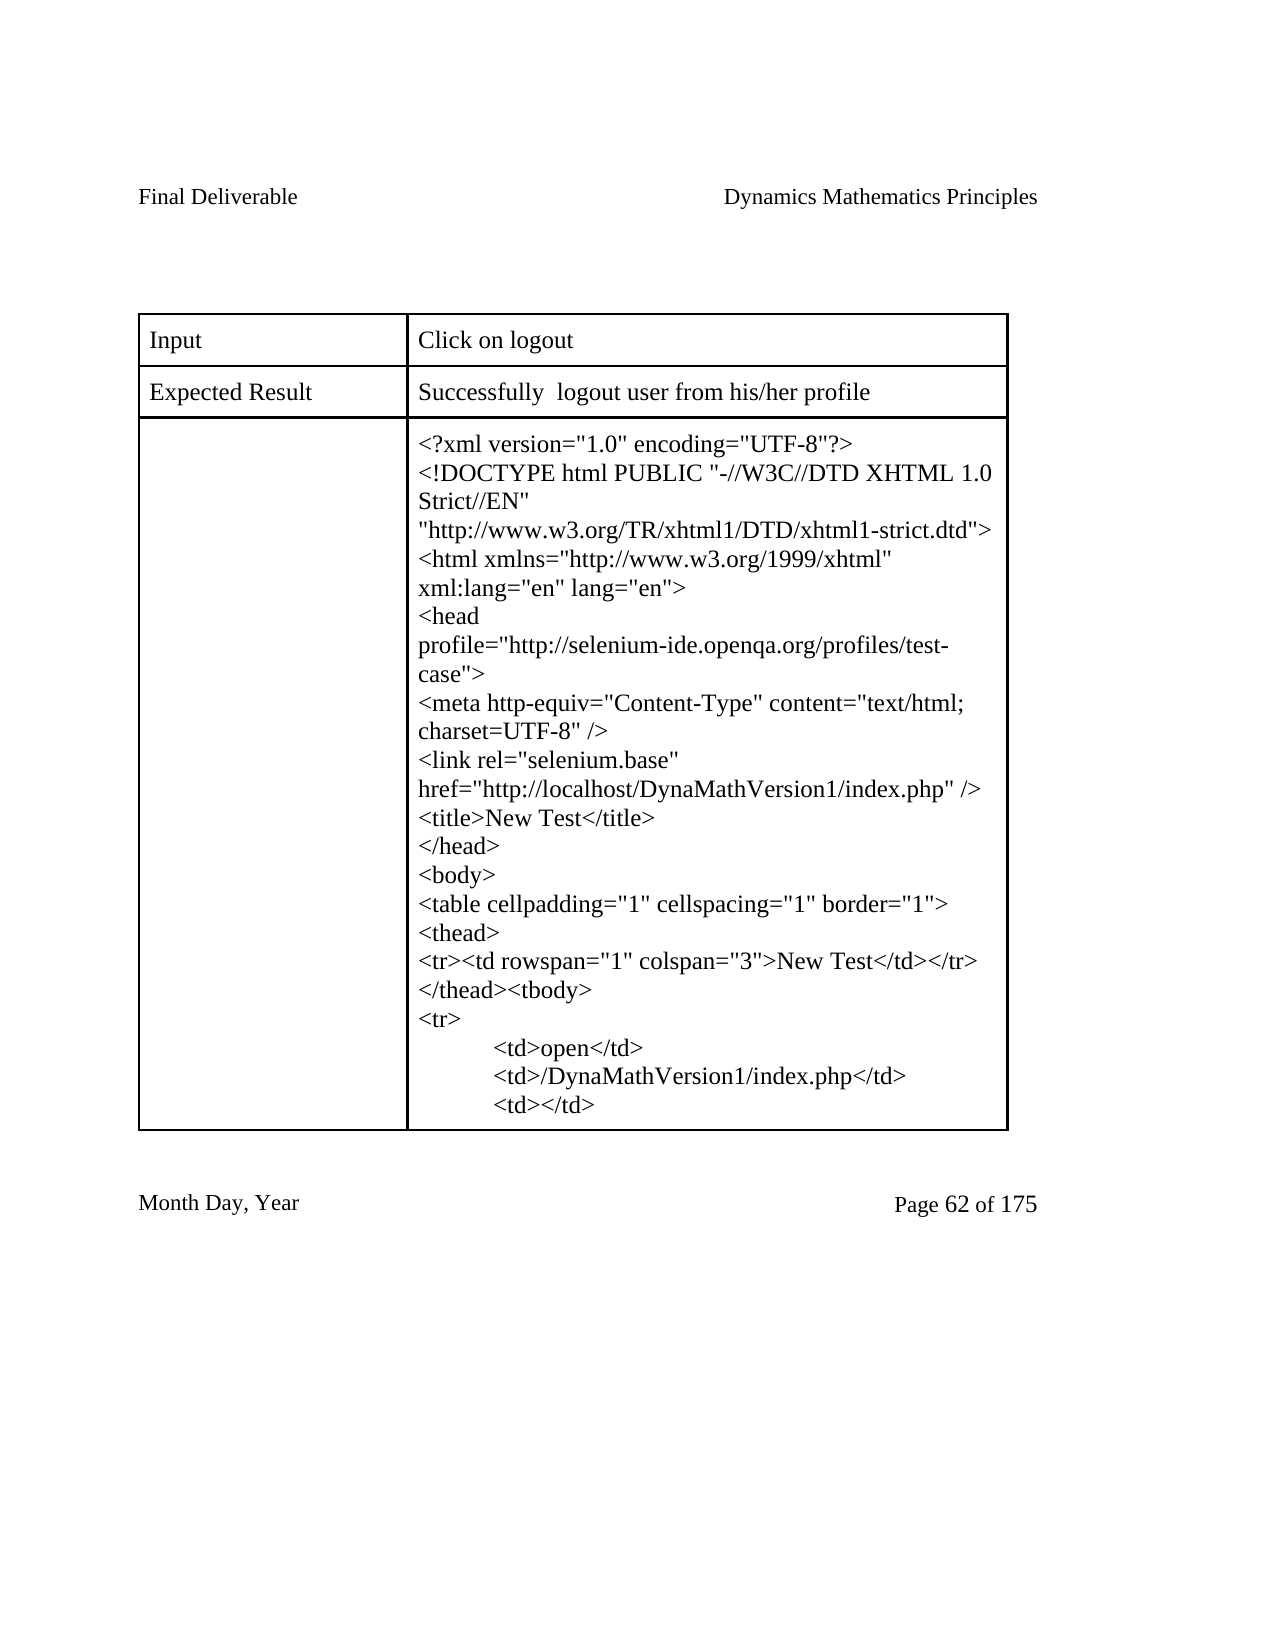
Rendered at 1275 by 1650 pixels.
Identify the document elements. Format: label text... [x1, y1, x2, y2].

table_cell Input [140, 315, 406, 365]
table_cell [140, 419, 406, 1129]
table_cell Successfully logout user from his/her profile [409, 367, 1006, 416]
table_cell <?xml version="1.0" encoding="UTF-8"?> <!DOCTYPE html PUBLIC "-//W3C//DTD XHTML 1.0 Strict//EN" "http://www.w3.org/TR/xhtml1/DTD/xhtml1-strict.dtd"> <html xmlns="http://www.w3.org/1999/xhtml" xml:lang="en" lang="en"> <head profile="http://selenium-ide.openqa.org/profiles/test-case"> <meta http-equiv="Content-Type" content="text/html; charset=UTF-8" /> <link rel="selenium.base" href="http://localhost/DynaMathVersion1/index.php" /> <title>New Test</title> </head> <body> <table cellpadding="1" cellspacing="1" border="1"> <thead> <tr><td rowspan="1" colspan="3">New Test</td></tr> </thead><tbody> <tr> <td>open</td> <td>/DynaMathVersion1/index.php</td> <td></td> </tr> <tr> <td>clickAndWait</td> <td>link=Sign In</td> <td></td> </tr> <tr> <td>type</td> <td>id=inputUsername1</td> <td>itroc001</td> </tr> <tr> <td>type</td> <td>id=inputPassword1</td> <td>123456789</td> </tr> <tr> <td>clickAndWait</td> <td>css=button.btn.btn-primary</td> <td></td> </tr> <tr> <td>clickAndWait</td> <td>link=Logout</td> <td></td> </tr> </tbody></table> </body> </html> [409, 419, 1006, 1129]
table_cell Click on logout [409, 315, 1006, 365]
table_cell Expected Result [140, 367, 406, 416]
